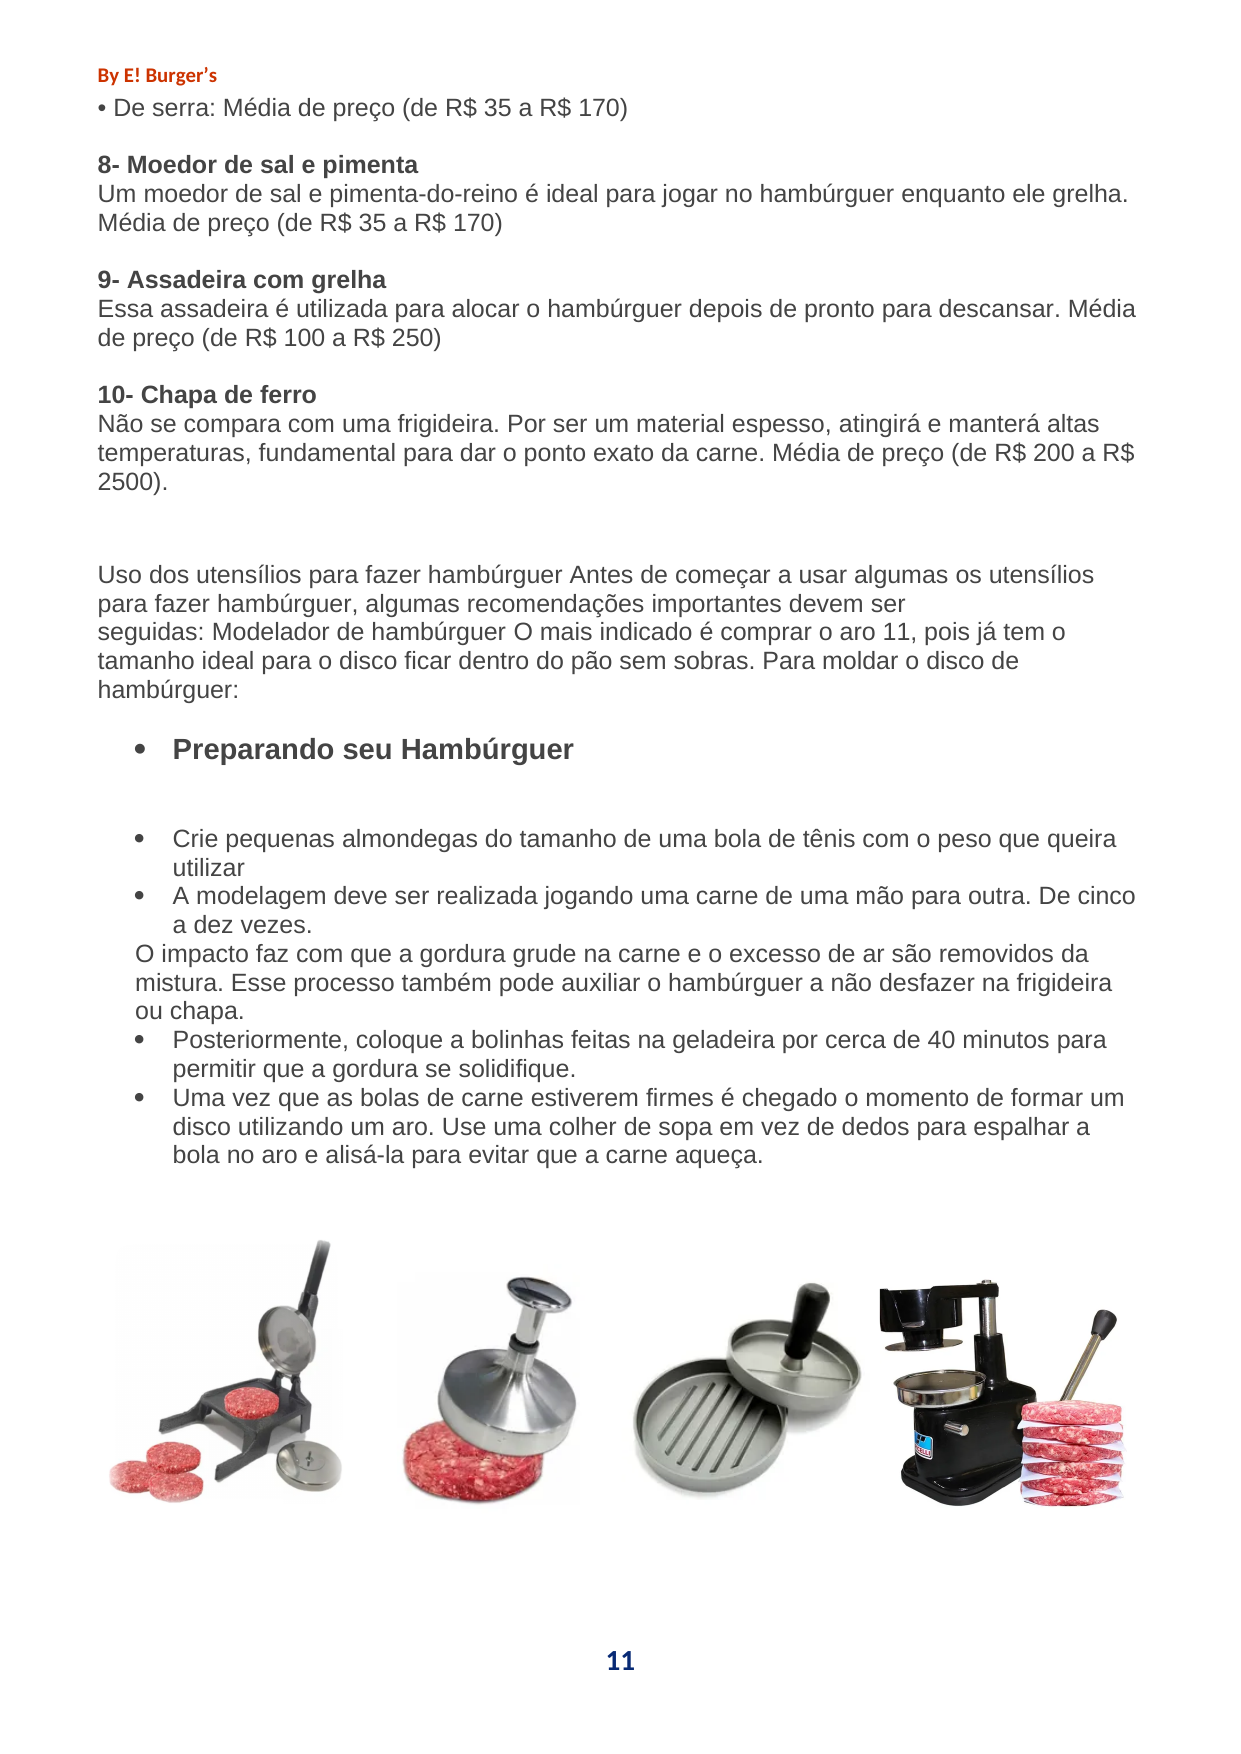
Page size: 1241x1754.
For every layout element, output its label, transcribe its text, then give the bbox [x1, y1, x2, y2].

picture [621, 1265, 874, 1518]
picture [879, 1267, 1127, 1518]
list Crie pequenas almondegas do tamanho de uma bola de tênis com o peso que queira utilizar [135, 824, 1143, 881]
list Uma vez que as bolas de carne estiverem firmes é chegado o momento de formar um disco utilizando um aro. Use uma colher de sopa em vez de dedos para espalhar a bola no aro e alisá-la para evitar que a carne aqueça. [135, 1083, 1143, 1169]
list Posteriormente, coloque a bolinhas feitas na geladeira por cerca de 40 minutos para permitir que a gordura se solidifique. [135, 1025, 1143, 1083]
text Uso dos utensílios para fazer hambúrguer Antes de começar a usar algumas os utensílios para fazer hambúrguer, algumas recomendações importantes devem ser seguidas: Modelador de hambúrguer O mais indicado é comprar o aro 11, pois já tem o tamanho ideal para o disco ficar dentro do pão sem sobras. Para moldar o disco de hambúrguer: [97, 560, 1143, 704]
text O impacto faz com que a gordura grude na carne e o excesso de ar são removidos da mistura. Esse processo também pode auxiliar o hambúrguer a não desfazer na frigideira ou chapa. [135, 939, 1143, 1025]
picture [127, 1256, 326, 1488]
list A modelagem deve ser realizada jogando uma carne de uma mão para outra. De cinco a dez vezes. [135, 881, 1143, 939]
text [97, 93, 1143, 560]
picture [362, 1264, 616, 1518]
list Preparando seu Hambúrguer [135, 732, 1143, 766]
